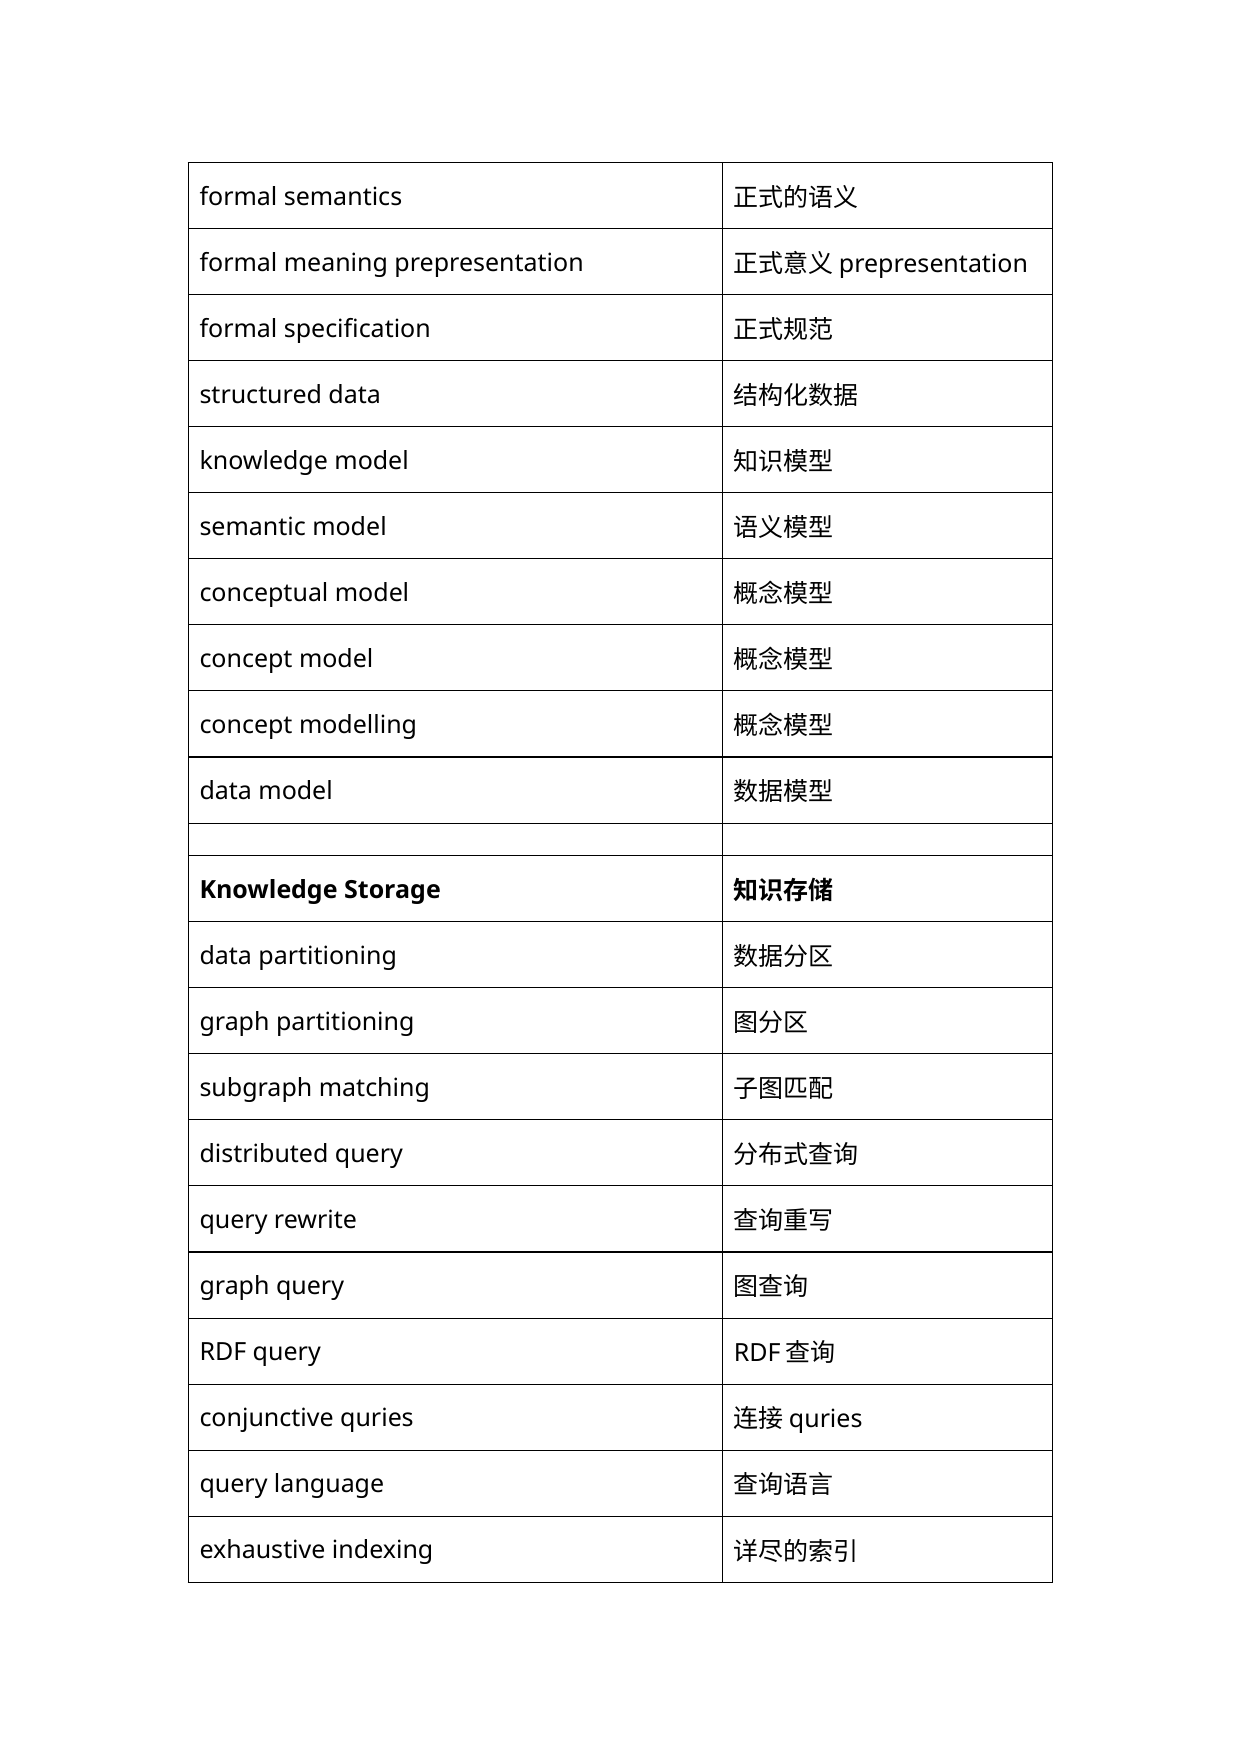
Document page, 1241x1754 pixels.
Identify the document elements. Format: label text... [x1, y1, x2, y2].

table_cell conjunctive quries [189, 1385, 722, 1449]
table_cell knowledge model [189, 427, 722, 492]
table_cell data model [189, 758, 722, 822]
table_cell 图查询 [723, 1253, 1052, 1317]
table_cell 数据分区 [723, 922, 1052, 987]
table_cell 分布式查询 [723, 1120, 1052, 1185]
table_cell [189, 824, 722, 855]
table_cell 正式意义prepresentation [723, 229, 1052, 294]
table_cell 查询重写 [723, 1186, 1052, 1251]
table_cell 知识模型 [723, 427, 1052, 492]
table_cell formal specification [189, 295, 722, 360]
table_cell query rewrite [189, 1186, 722, 1251]
table_cell concept modelling [189, 691, 722, 756]
table_cell concept model [189, 625, 722, 690]
table_cell graph query [189, 1253, 722, 1317]
table_cell data partitioning [189, 922, 722, 987]
table_cell 概念模型 [723, 691, 1052, 756]
table_cell structured data [189, 361, 722, 426]
table_cell 子图匹配 [723, 1054, 1052, 1119]
table_cell 概念模型 [723, 625, 1052, 690]
table_cell graph partitioning [189, 988, 722, 1053]
table_cell 详尽的索引 [723, 1517, 1052, 1582]
table_cell 查询语言 [723, 1451, 1052, 1516]
table_cell formal meaning prepresentation [189, 229, 722, 294]
table_cell 连接quries [723, 1385, 1052, 1449]
table_cell formal semantics [189, 163, 722, 228]
table_cell 知识存储 [723, 856, 1052, 921]
table_cell 正式的语义 [723, 163, 1052, 228]
table_cell semantic model [189, 493, 722, 558]
table_cell Knowledge Storage [189, 856, 722, 921]
table_cell query language [189, 1451, 722, 1516]
table_cell 数据模型 [723, 758, 1052, 822]
table_cell RDF查询 [723, 1319, 1052, 1383]
table_cell [723, 824, 1052, 855]
table_cell subgraph matching [189, 1054, 722, 1119]
table_cell distributed query [189, 1120, 722, 1185]
table_cell 图分区 [723, 988, 1052, 1053]
table_cell RDF query [189, 1319, 722, 1383]
table_cell 语义模型 [723, 493, 1052, 558]
table_cell 概念模型 [723, 559, 1052, 624]
table_cell 结构化数据 [723, 361, 1052, 426]
table_cell exhaustive indexing [189, 1517, 722, 1582]
table_cell conceptual model [189, 559, 722, 624]
table_cell 正式规范 [723, 295, 1052, 360]
